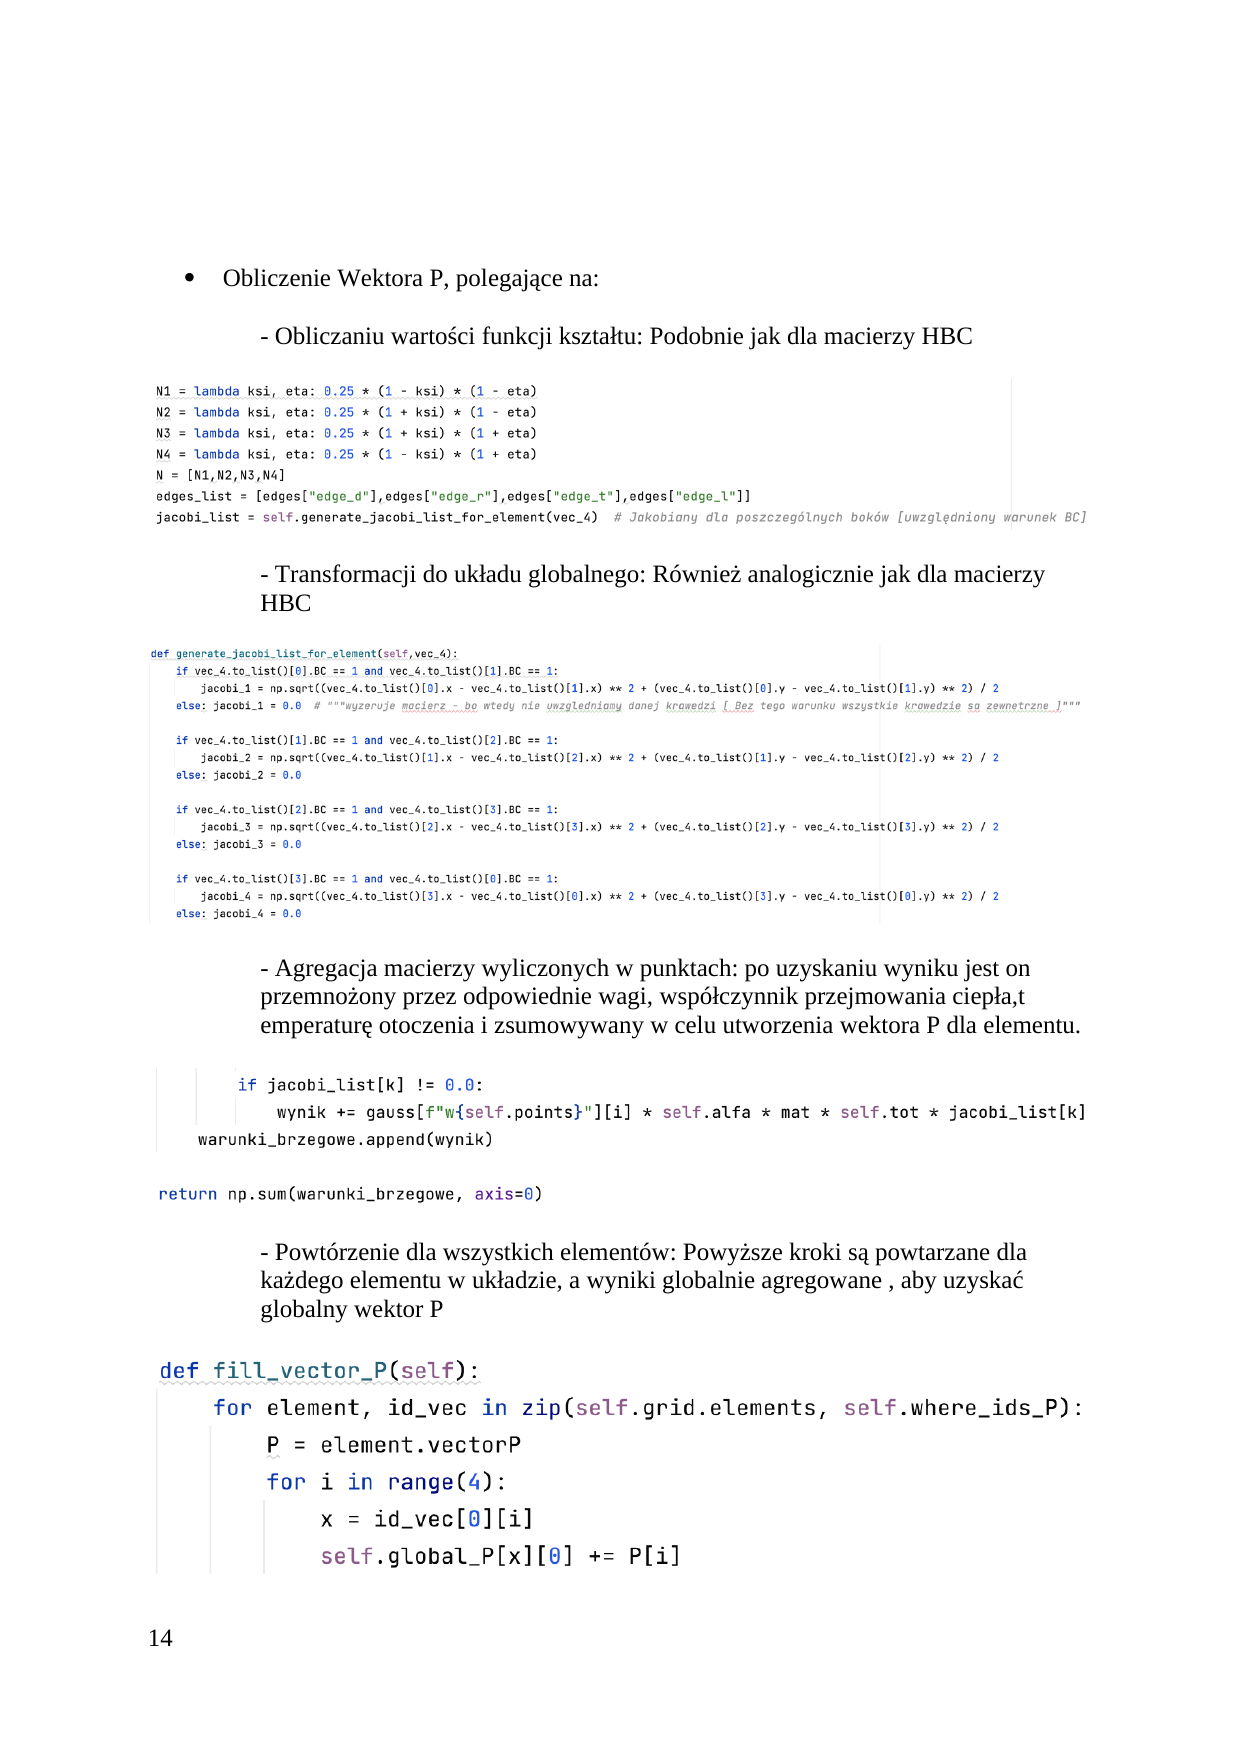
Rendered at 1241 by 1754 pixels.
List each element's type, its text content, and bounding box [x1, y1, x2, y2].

picture [147, 645, 1093, 924]
list Obliczenie Wektora P, polegające na: [185, 263, 1093, 292]
text - Agregacja macierzy wyliczonych w punktach: po uzyskaniu wyniku jest on przemnożony przez odpowiednie wagi, współczynnik przejmowania ciepła,t emperaturę otoczenia i zsumowywany w celu utworzenia wektora P dla elementu. [260, 953, 1093, 1039]
text - Transformacji do układu globalnego: Również analogicznie jak dla macierzy HBC [260, 559, 1093, 617]
text - Powtórzenie dla wszystkich elementów: Powyższe kroki są powtarzane dla każdego elementu w układzie, a wyniki globalnie agregowane , aby uzyskać globalny wektor P [260, 1237, 1093, 1323]
picture [147, 379, 1093, 530]
picture [147, 1352, 1093, 1580]
picture [147, 1068, 1093, 1208]
text - Obliczaniu wartości funkcji kształtu: Podobnie jak dla macierzy HBC [260, 321, 1093, 350]
